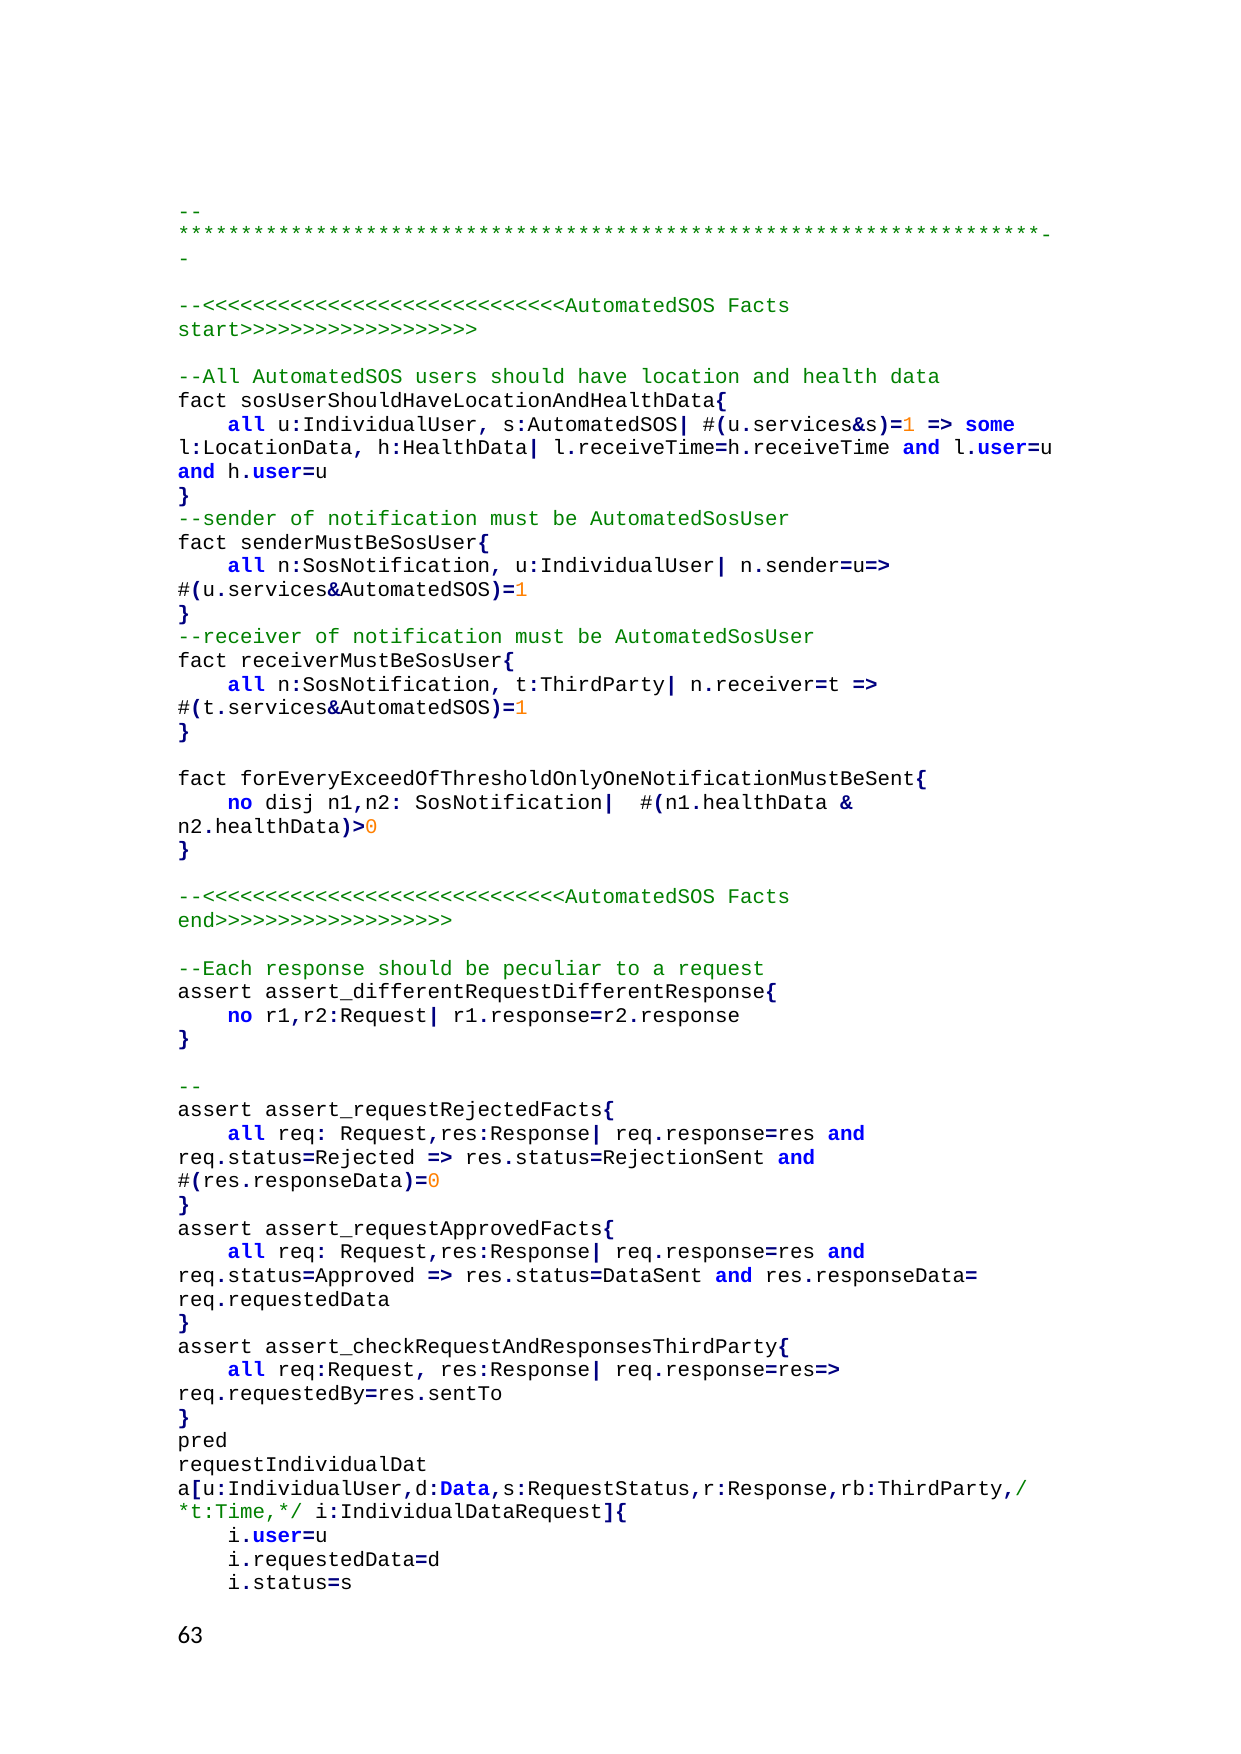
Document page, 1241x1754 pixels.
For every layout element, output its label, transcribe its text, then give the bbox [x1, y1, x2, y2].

text --receiver of notification must be AutomatedSosUser [177, 626, 1063, 650]
text i.status=s [177, 1572, 1063, 1596]
text fact receiverMustBeSosUser{ [177, 650, 1063, 674]
text i.requestedData=d [177, 1549, 1063, 1572]
text } [177, 1312, 1063, 1336]
text -- [177, 1076, 1063, 1099]
text } [177, 839, 1063, 863]
text assert assert_requestApprovedFacts{ [177, 1218, 1063, 1241]
text fact sosUserShouldHaveLocationAndHealthData{ [177, 390, 1063, 414]
text fact senderMustBeSosUser{ [177, 532, 1063, 556]
text fact forEveryExceedOfThresholdOnlyOneNotificationMustBeSent{ [177, 768, 1063, 792]
text all req:Request, res:Response| req.response=res=> req.requestedBy=res.sentTo [177, 1359, 1063, 1407]
text assert assert_differentRequestDifferentResponse{ [177, 981, 1063, 1005]
text all req: Request,res:Response| req.response=res and req.status=Rejected => res.status=RejectionSent and #(res.responseData)=0 [177, 1123, 1063, 1194]
text no disj n1,n2: SosNotification| #(n1.healthData & n2.healthData)>0 [177, 792, 1063, 839]
text all n:SosNotification, u:IndividualUser| n.sender=u=> #(u.services&AutomatedSOS)=1 [177, 556, 1063, 603]
text --sender of notification must be AutomatedSosUser [177, 508, 1063, 532]
text --Each response should be peculiar to a request [177, 957, 1063, 981]
text } [177, 1407, 1063, 1430]
text } [177, 721, 1063, 745]
text all req: Request,res:Response| req.response=res and req.status=Approved => res.status=DataSent and res.responseData= req.requestedData [177, 1241, 1063, 1312]
text no r1,r2:Request| r1.response=r2.response [177, 1005, 1063, 1028]
text } [177, 1194, 1063, 1218]
text } [177, 603, 1063, 626]
text assert assert_requestRejectedFacts{ [177, 1099, 1063, 1123]
text --*********************************************************************-- [177, 201, 1063, 272]
text i.user=u [177, 1525, 1063, 1549]
text } [177, 484, 1063, 508]
text all n:SosNotification, t:ThirdParty| n.receiver=t => #(t.services&AutomatedSOS)=1 [177, 674, 1063, 721]
text } [177, 1028, 1063, 1052]
text pred requestIndividualData[u:IndividualUser,d:Data,s:RequestStatus,r:Response,rb:ThirdParty,/*t:Time,*/ i:IndividualDataRequest]{ [177, 1430, 1063, 1525]
text --<<<<<<<<<<<<<<<<<<<<<<<<<<<<<AutomatedSOS Facts end>>>>>>>>>>>>>>>>>>> [177, 887, 1063, 934]
text --<<<<<<<<<<<<<<<<<<<<<<<<<<<<<AutomatedSOS Facts start>>>>>>>>>>>>>>>>>>> [177, 295, 1063, 343]
text --All AutomatedSOS users should have location and health data [177, 366, 1063, 390]
text assert assert_checkRequestAndResponsesThirdParty{ [177, 1336, 1063, 1359]
text all u:IndividualUser, s:AutomatedSOS| #(u.services&s)=1 => some l:LocationData, h:HealthData| l.receiveTime=h.receiveTime and l.user=u and h.user=u [177, 414, 1063, 484]
